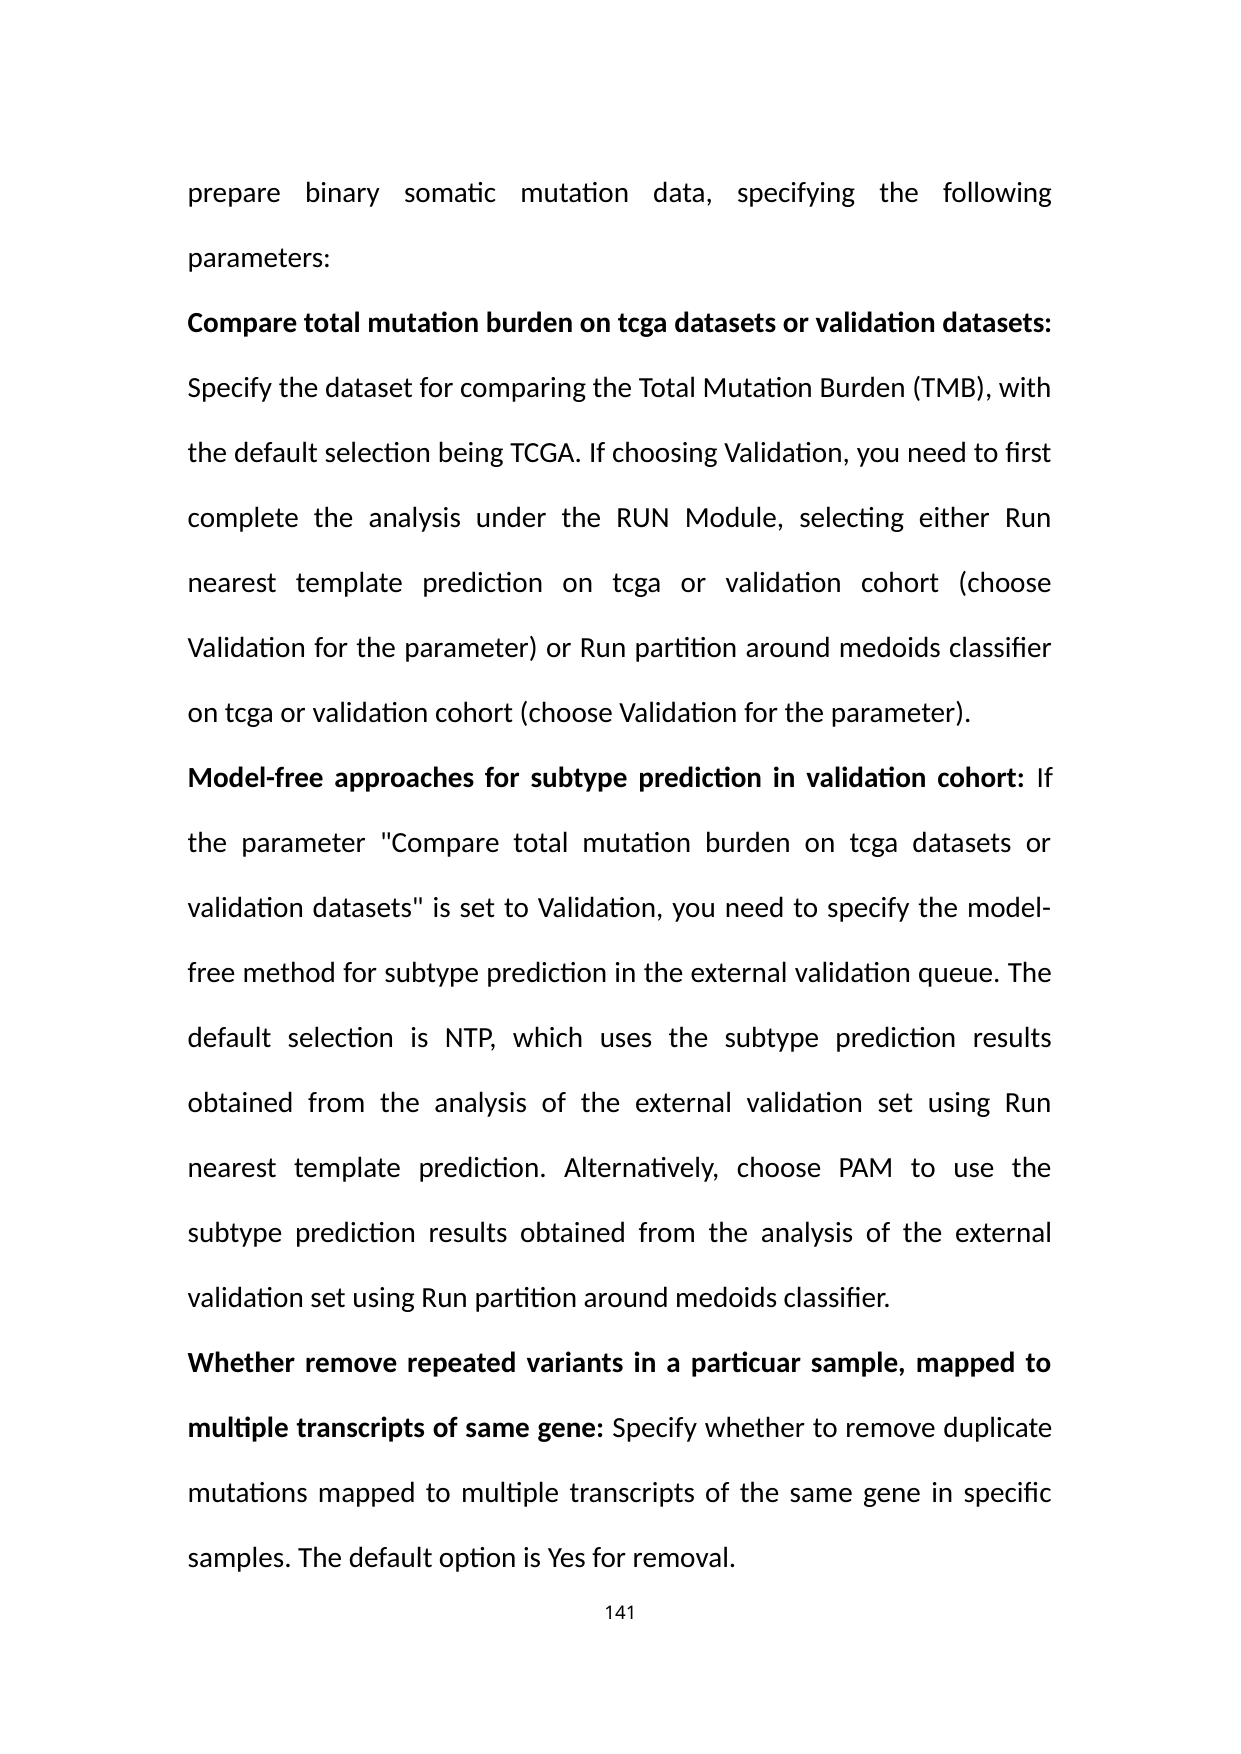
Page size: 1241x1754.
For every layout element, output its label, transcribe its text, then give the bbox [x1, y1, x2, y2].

text Whether remove repeated variants in a particuar sample, mapped to multiple transcripts of same gene: Specify whether to remove duplicate mutations mapped to multiple transcripts of the same gene in specific samples. The default option is Yes for removal. [187, 1330, 1053, 1590]
text Compare total mutation burden on tcga datasets or validation datasets: Specify the dataset for comparing the Total Mutation Burden (TMB), with the default selection being TCGA. If choosing Validation, you need to first complete the analysis under the RUN Module, selecting either Run nearest template prediction on tcga or validation cohort (choose Validation for the parameter) or Run partition around medoids classifier on tcga or validation cohort (choose Validation for the parameter). [187, 290, 1053, 745]
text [187, 160, 1053, 290]
text Model-free approaches for subtype prediction in validation cohort: If the parameter "Compare total mutation burden on tcga datasets or validation datasets" is set to Validation, you need to specify the model-free method for subtype prediction in the external validation queue. The default selection is NTP, which uses the subtype prediction results obtained from the analysis of the external validation set using Run nearest template prediction. Alternatively, choose PAM to use the subtype prediction results obtained from the analysis of the external validation set using Run partition around medoids classifier. [187, 745, 1053, 1330]
